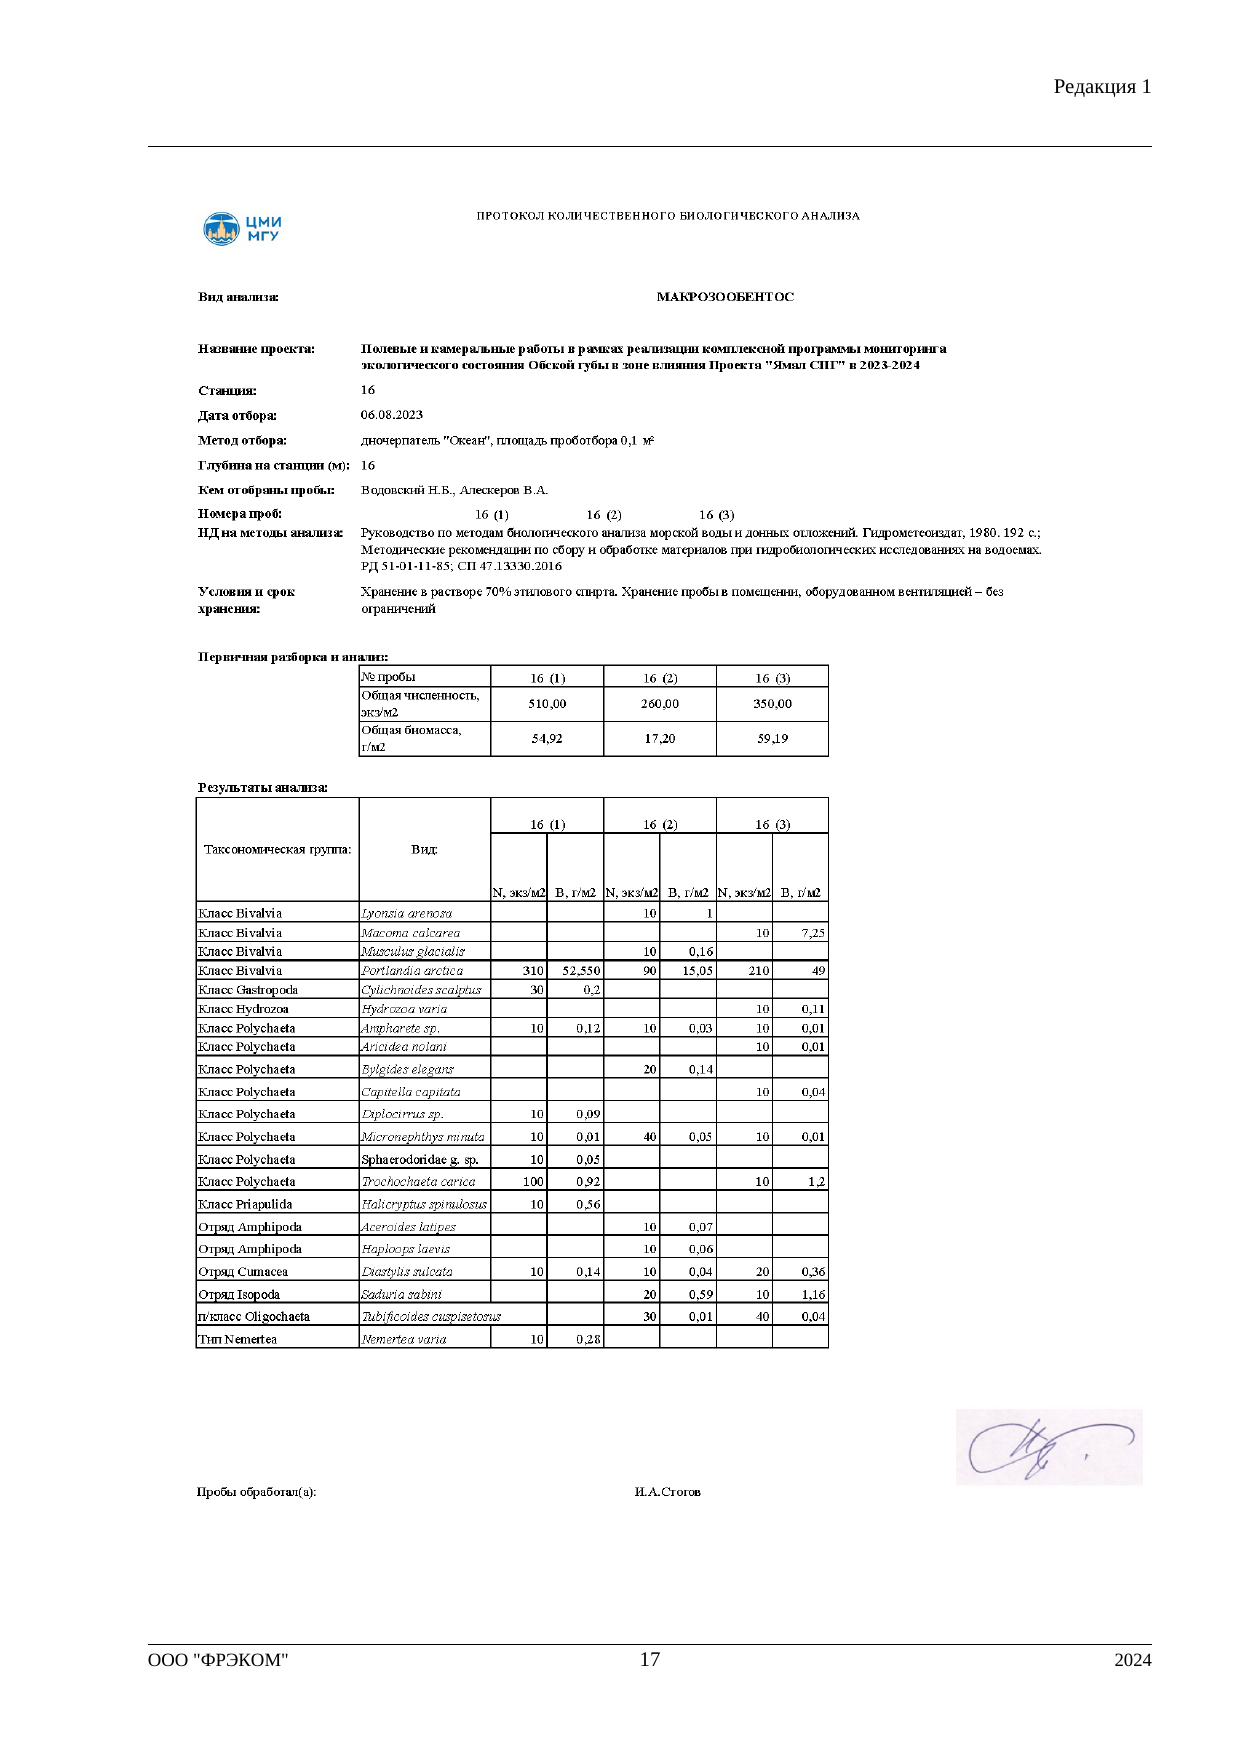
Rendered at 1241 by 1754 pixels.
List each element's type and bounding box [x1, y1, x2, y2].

picture [147, 168, 1152, 1588]
